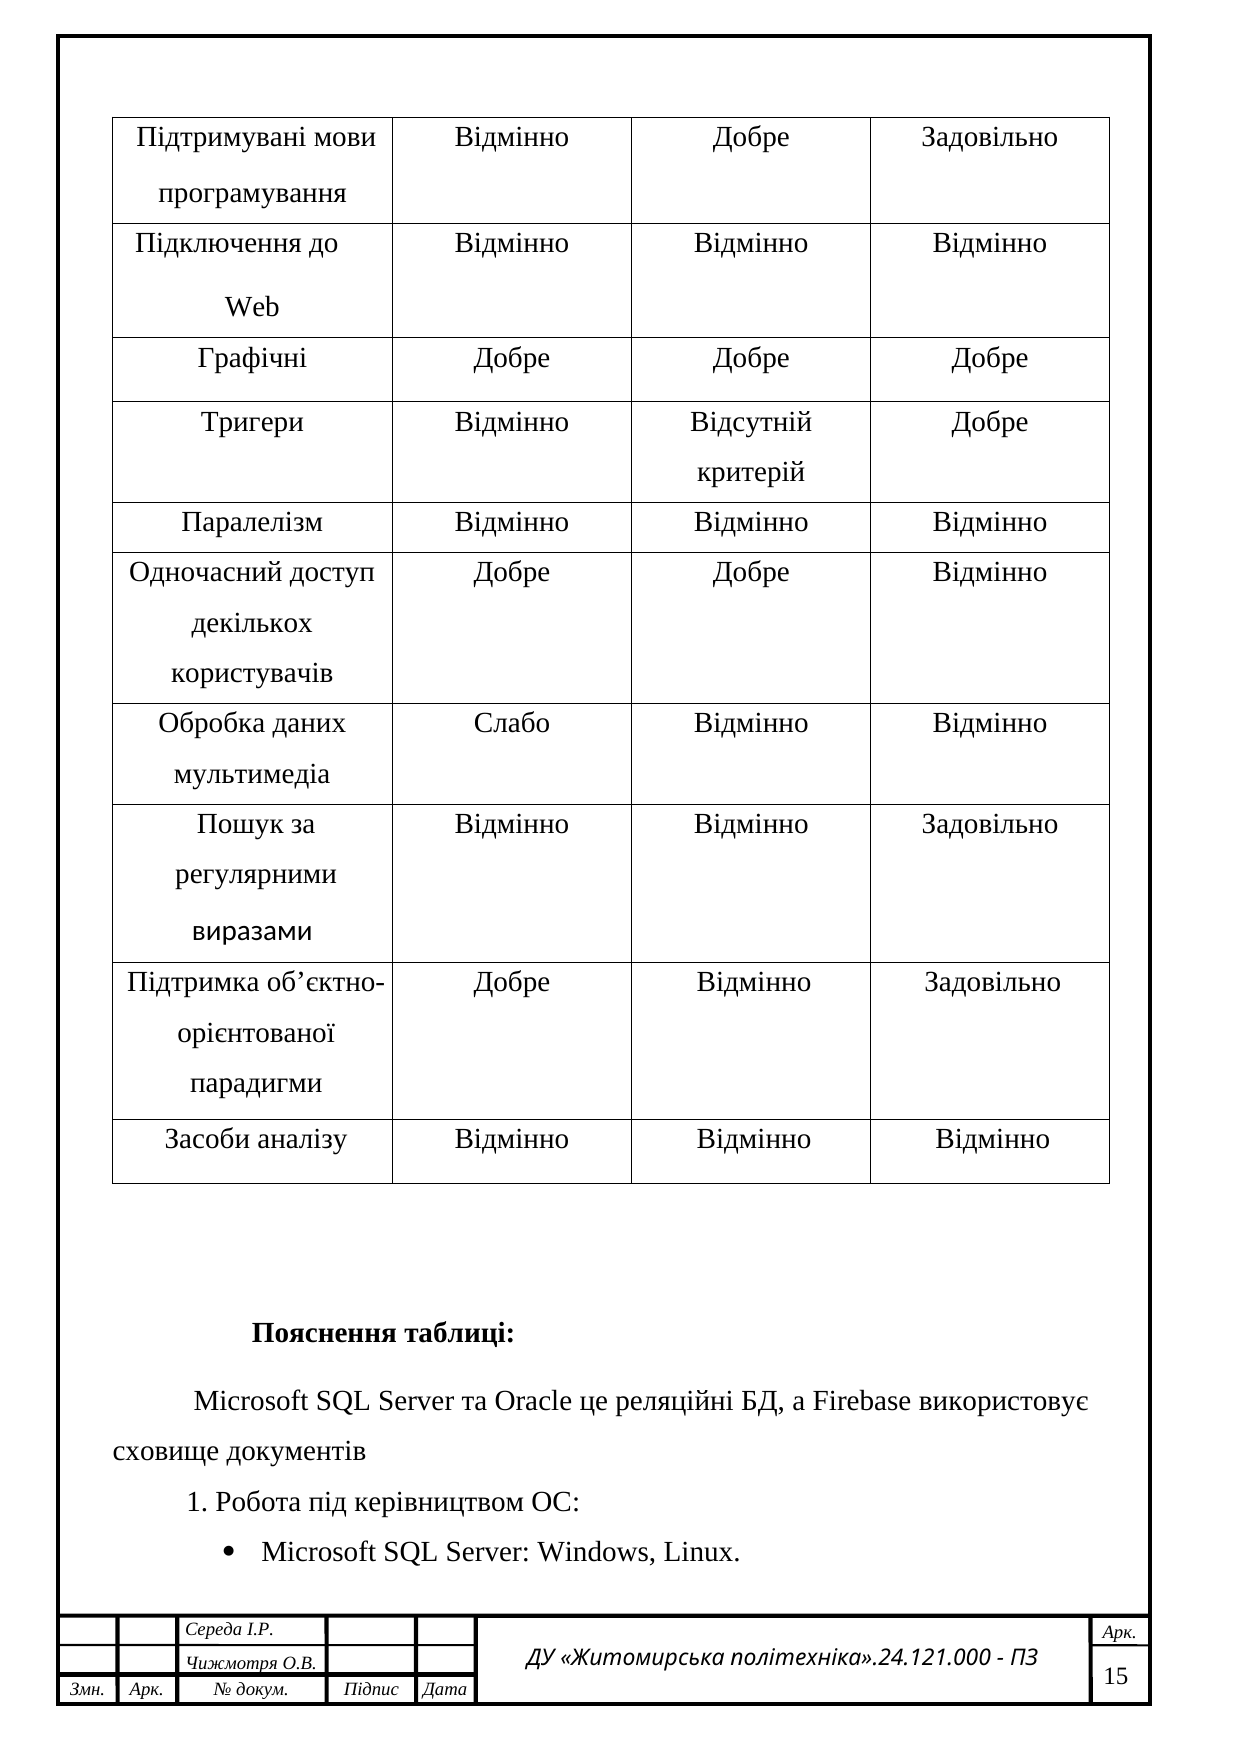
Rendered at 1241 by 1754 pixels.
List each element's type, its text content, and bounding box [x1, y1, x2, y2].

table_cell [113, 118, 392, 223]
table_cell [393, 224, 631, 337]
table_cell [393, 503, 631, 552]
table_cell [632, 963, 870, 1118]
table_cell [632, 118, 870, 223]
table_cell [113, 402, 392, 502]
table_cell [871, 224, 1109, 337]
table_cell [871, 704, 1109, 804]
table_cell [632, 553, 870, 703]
text Пояснення таблиці: [112, 1315, 1128, 1348]
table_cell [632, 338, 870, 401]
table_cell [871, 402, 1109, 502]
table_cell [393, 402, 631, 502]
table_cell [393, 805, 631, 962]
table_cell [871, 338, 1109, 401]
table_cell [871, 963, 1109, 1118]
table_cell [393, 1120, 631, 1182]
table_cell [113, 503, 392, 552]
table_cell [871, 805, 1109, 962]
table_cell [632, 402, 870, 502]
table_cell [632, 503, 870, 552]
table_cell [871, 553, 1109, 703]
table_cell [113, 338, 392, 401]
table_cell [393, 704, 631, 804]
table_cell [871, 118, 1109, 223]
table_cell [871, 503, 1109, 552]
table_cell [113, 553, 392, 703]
text Microsoft SQL Server та Oracle це реляційні БД, а Firebase використовує сховище документів [112, 1383, 1108, 1467]
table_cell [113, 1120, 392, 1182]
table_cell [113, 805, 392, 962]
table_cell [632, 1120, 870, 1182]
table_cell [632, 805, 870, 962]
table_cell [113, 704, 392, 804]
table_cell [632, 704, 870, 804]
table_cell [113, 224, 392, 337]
list Microsoft SQL Server: Windows, Linux. [223, 1534, 1108, 1568]
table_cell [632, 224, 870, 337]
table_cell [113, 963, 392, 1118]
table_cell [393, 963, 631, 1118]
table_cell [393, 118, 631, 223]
text 1. Робота під керівництвом ОС: [112, 1484, 1108, 1517]
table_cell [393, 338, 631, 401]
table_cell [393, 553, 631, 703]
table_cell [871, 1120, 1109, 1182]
